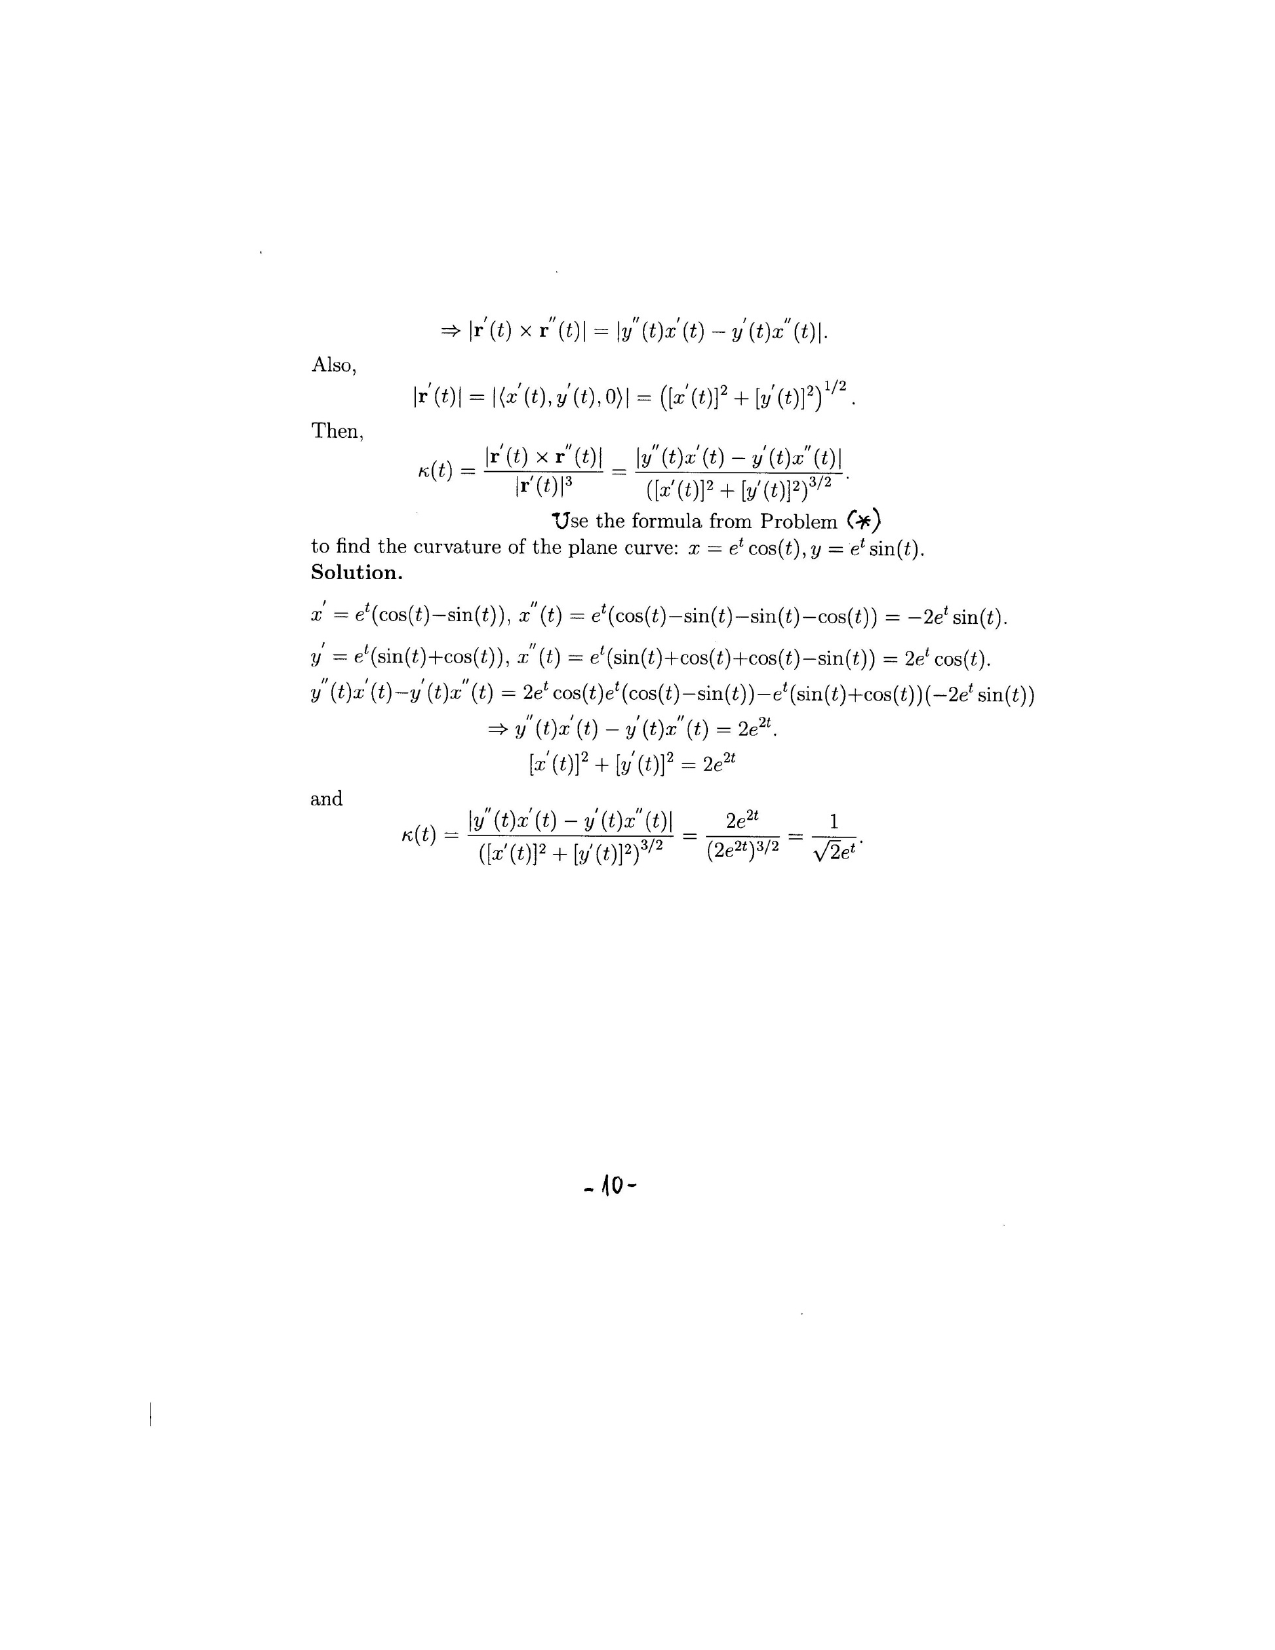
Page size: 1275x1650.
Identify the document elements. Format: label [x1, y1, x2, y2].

picture [150, 150, 1086, 1488]
